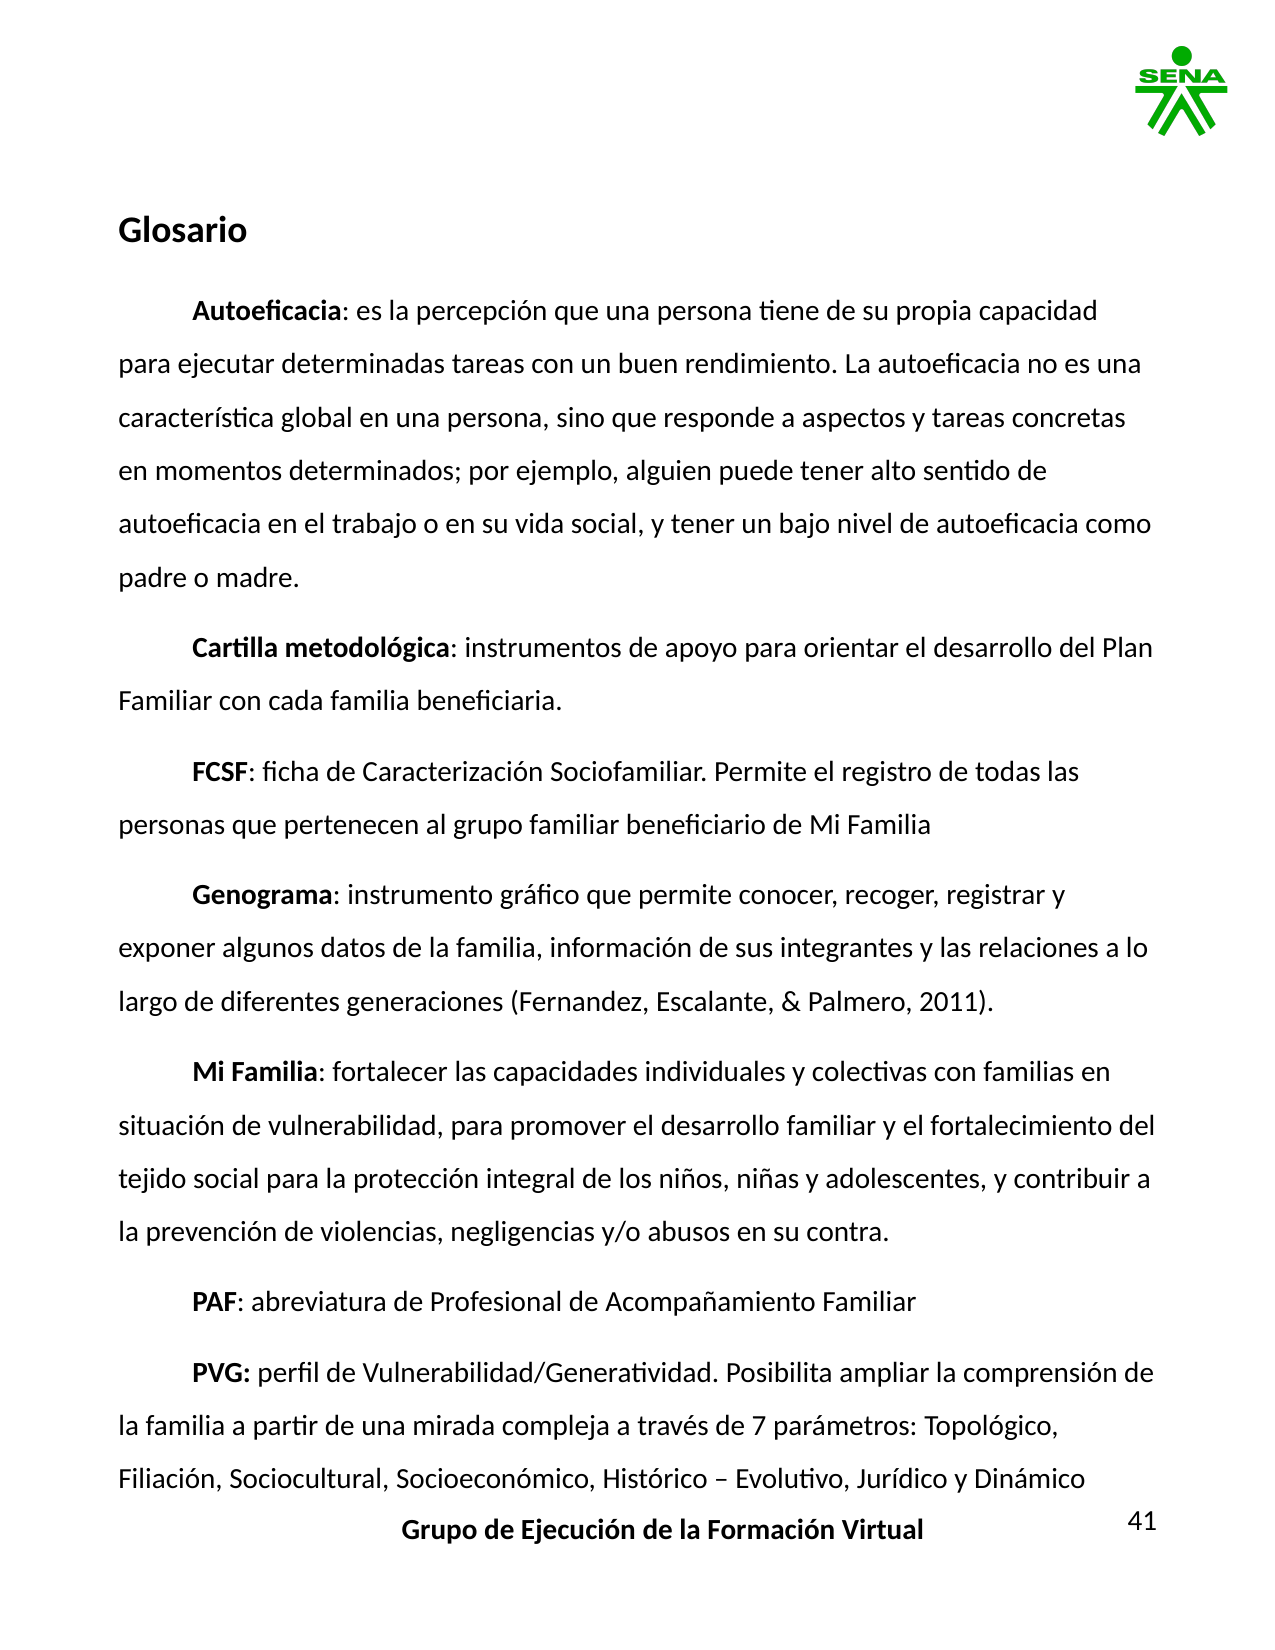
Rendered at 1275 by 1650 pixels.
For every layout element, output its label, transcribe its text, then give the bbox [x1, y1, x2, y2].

text PAF: abreviatura de Profesional de Acompañamiento Familiar [118, 1283, 1157, 1319]
text Glosario [118, 206, 1157, 252]
text Mi Familia: fortalecer las capacidades individuales y colectivas con familias en situación de vulnerabilidad, para promover el desarrollo familiar y el fortalecimiento del tejido social para la protección integral de los niños, niñas y adolescentes, y contribuir a la prevención de violencias, negligencias y/o abusos en su contra. [118, 1053, 1157, 1249]
text FCSF: ficha de Caracterización Sociofamiliar. Permite el registro de todas las personas que pertenecen al grupo familiar beneficiario de Mi Familia [118, 753, 1157, 842]
text Cartilla metodológica: instrumentos de apoyo para orientar el desarrollo del Plan Familiar con cada familia beneficiaria. [118, 629, 1157, 718]
text Autoeficacia: es la percepción que una persona tiene de su propia capacidad para ejecutar determinadas tareas con un buen rendimiento. La autoeficacia no es una característica global en una persona, sino que responde a aspectos y tareas concretas en momentos determinados; por ejemplo, alguien puede tener alto sentido de autoeficacia en el trabajo o en su vida social, y tener un bajo nivel de autoeficacia como padre o madre. [118, 292, 1157, 594]
picture [1135, 46, 1228, 136]
text Genograma: instrumento gráfico que permite conocer, recoger, registrar y exponer algunos datos de la familia, información de sus integrantes y las relaciones a lo largo de diferentes generaciones (Fernandez, Escalante, & Palmero, 2011). [118, 876, 1157, 1019]
